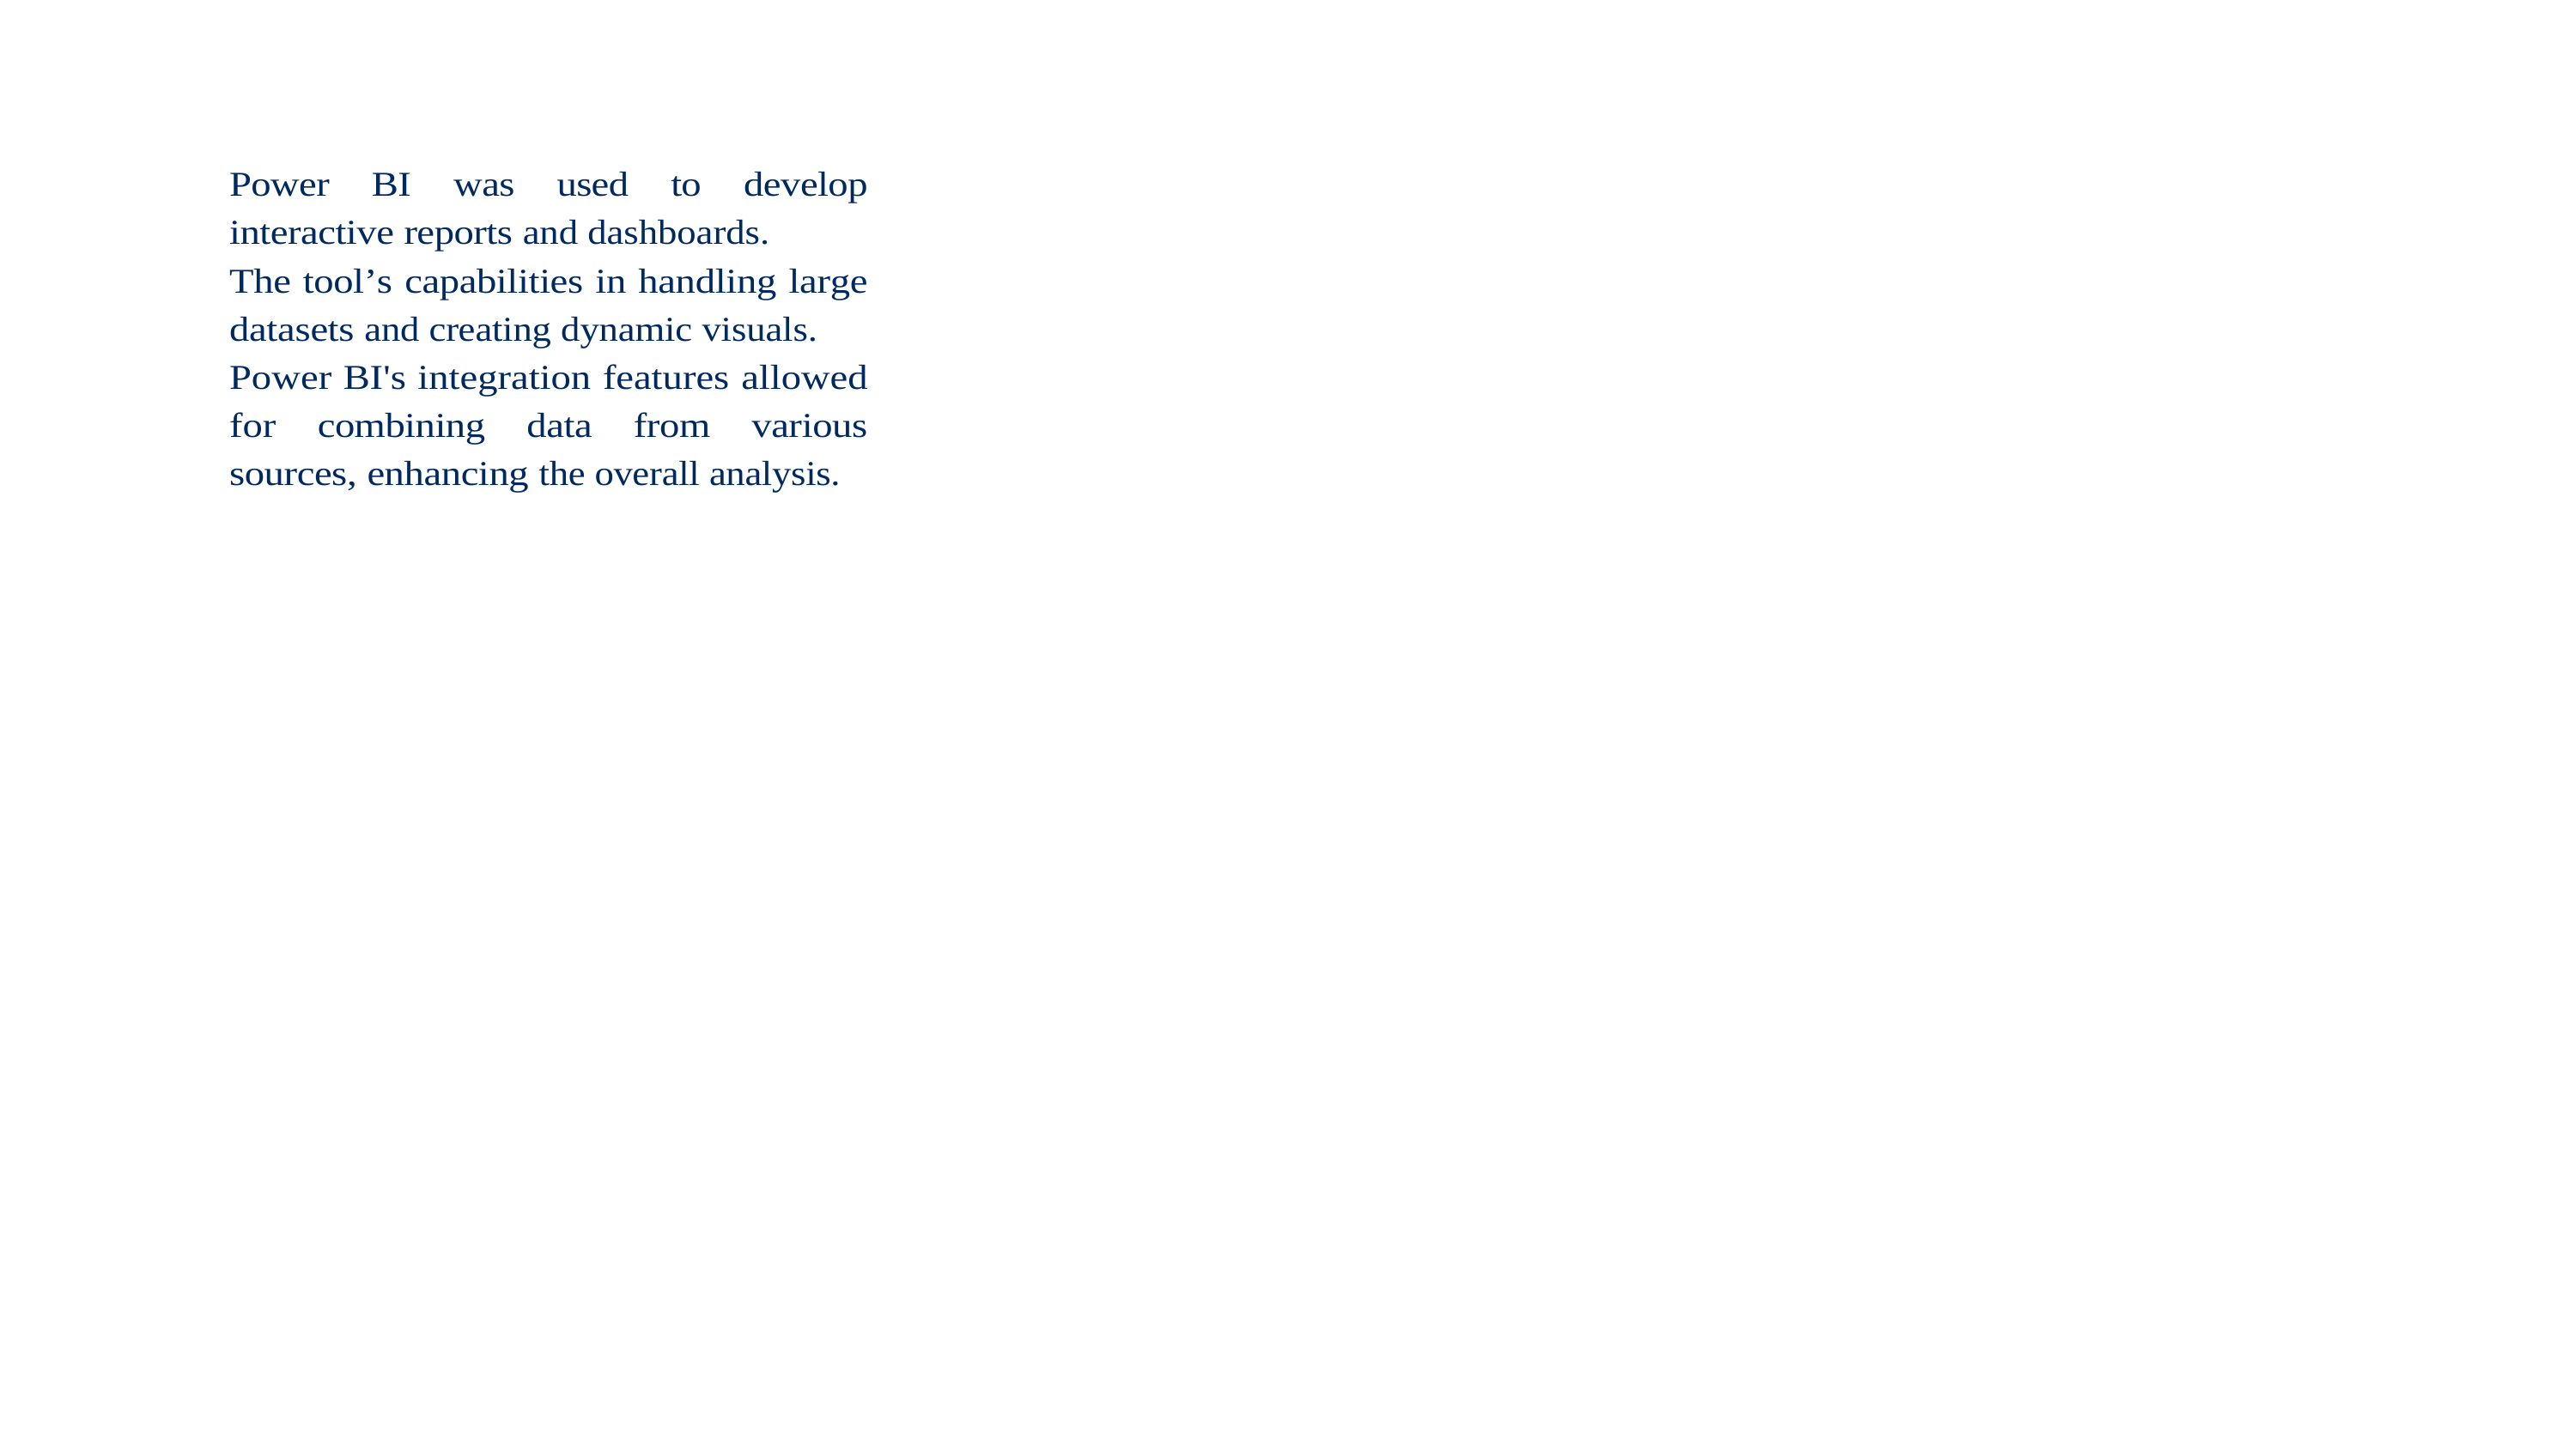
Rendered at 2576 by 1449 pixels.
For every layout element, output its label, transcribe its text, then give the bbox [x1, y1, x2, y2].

text Power BI was used to develop interactive reports and dashboards. [229, 164, 868, 252]
text The tool’s capabilities in handling large datasets and creating dynamic visuals. [229, 260, 868, 349]
text Power BI's integration features allowed for combining data from various sources, enhancing the overall analysis. [229, 357, 868, 493]
